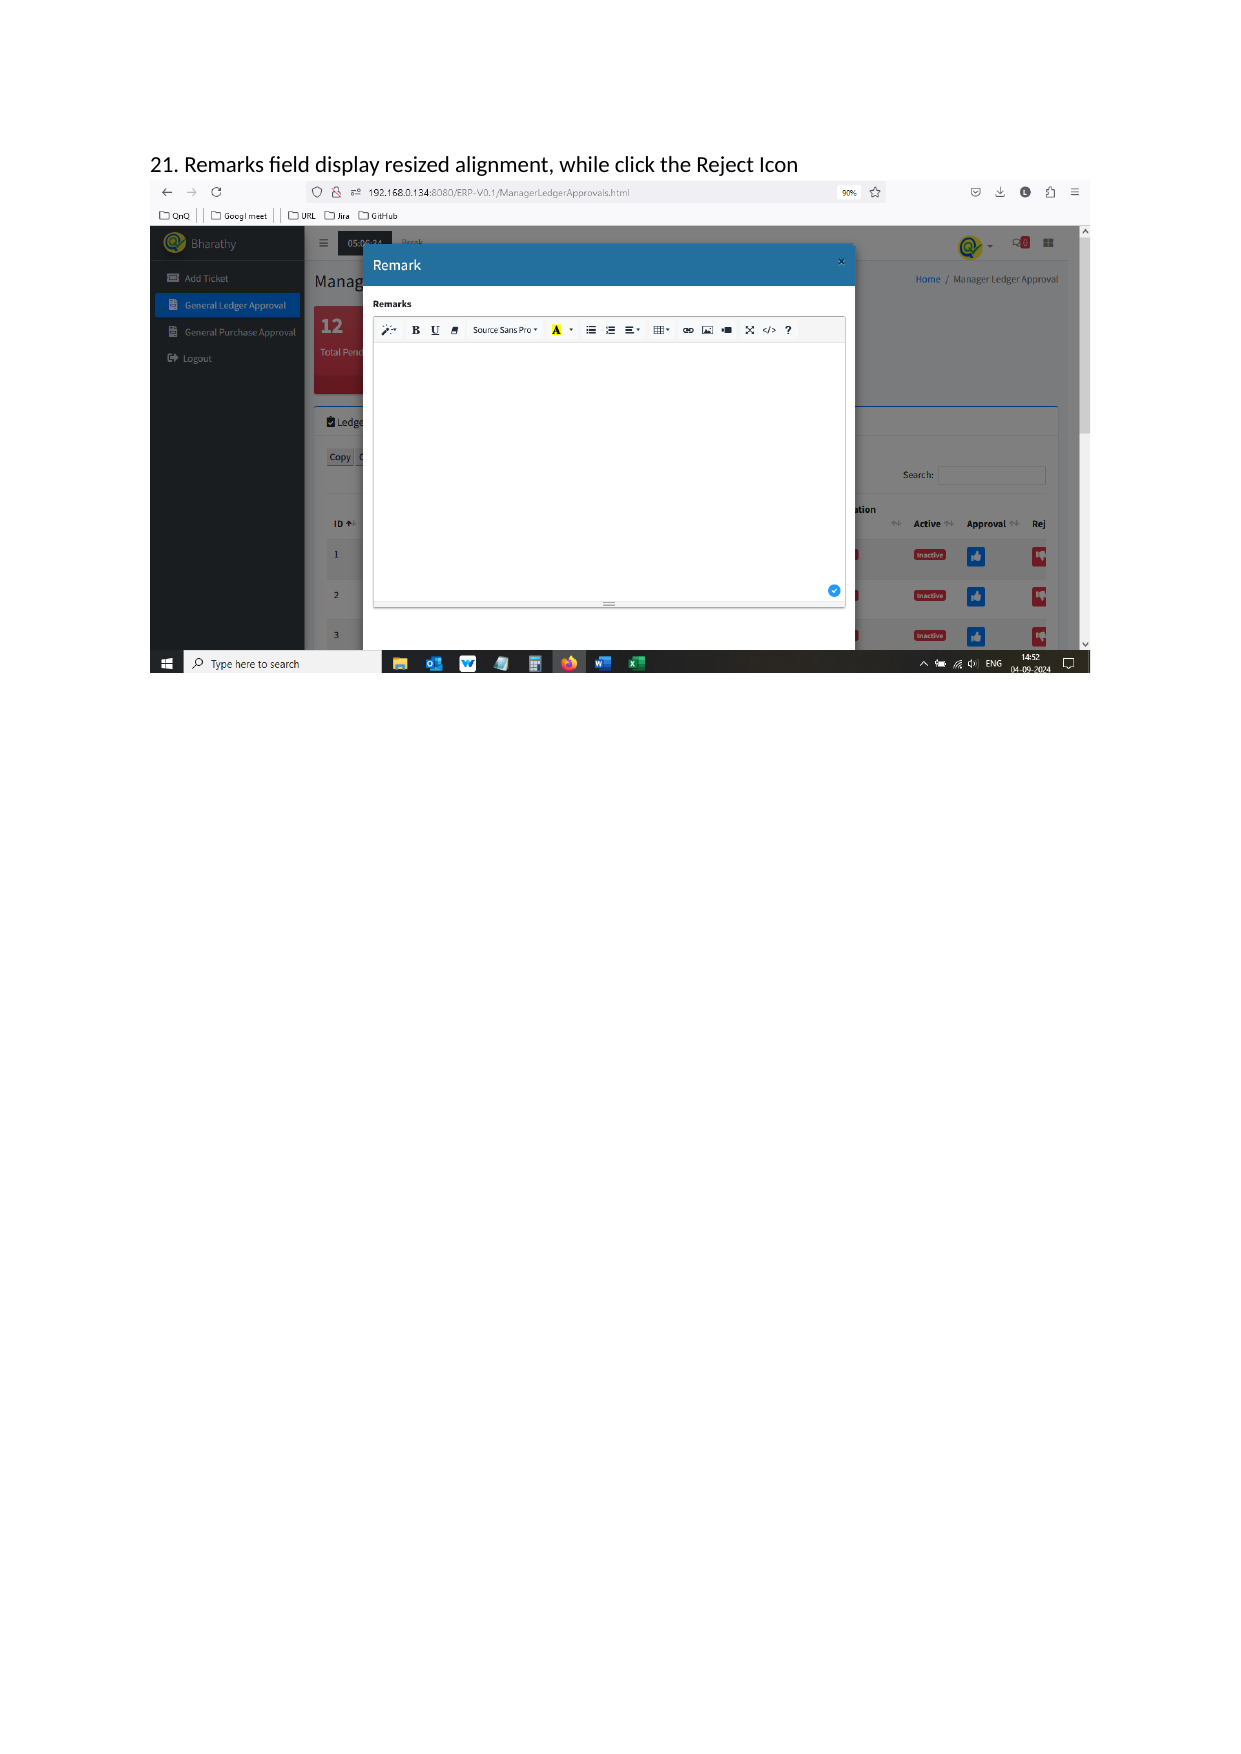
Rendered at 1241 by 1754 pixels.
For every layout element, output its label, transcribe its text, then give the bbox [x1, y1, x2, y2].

picture [150, 180, 1091, 673]
text 21. Remarks field display resized alignment, while click the Reject Icon [150, 150, 1090, 180]
